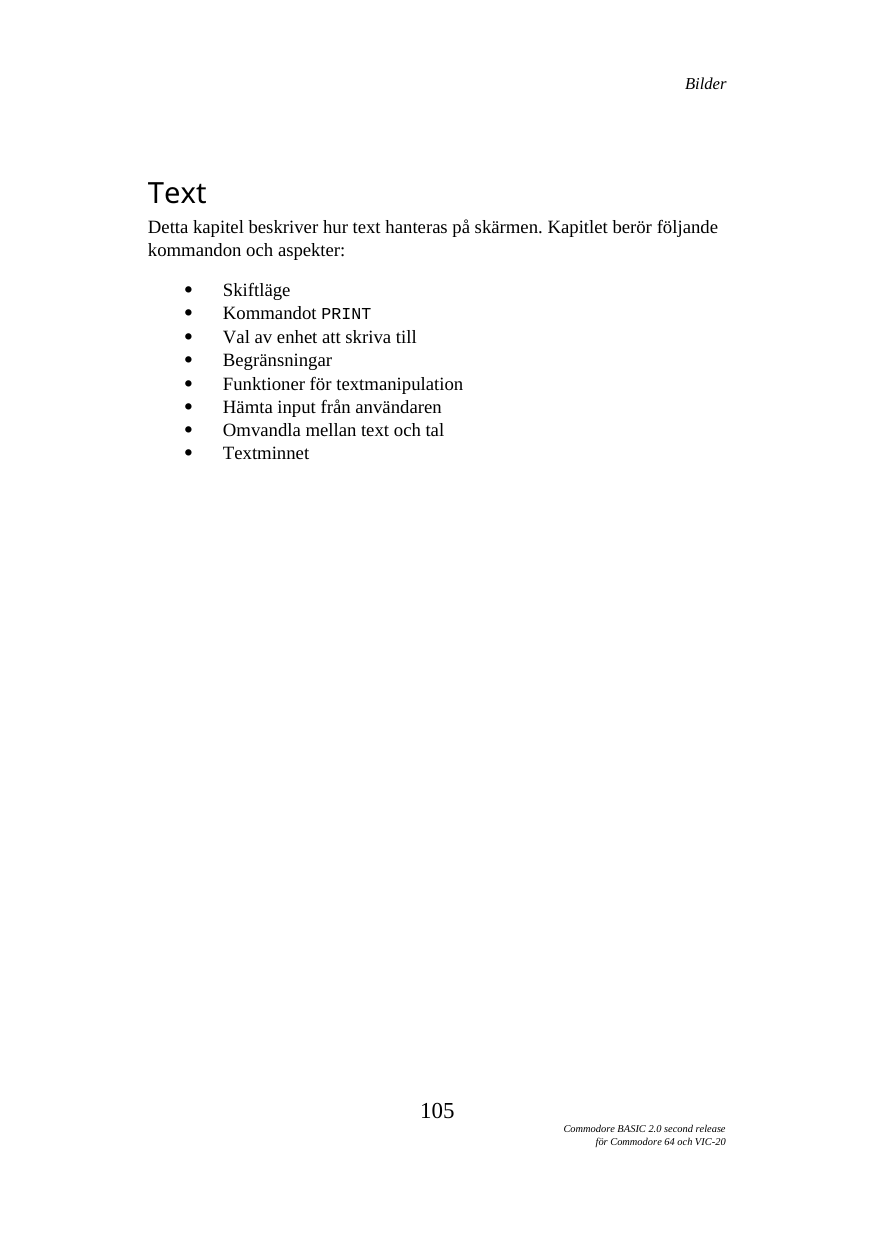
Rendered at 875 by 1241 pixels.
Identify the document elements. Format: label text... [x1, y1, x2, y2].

list Kommandot PRINT [185, 302, 726, 324]
list Begränsningar [185, 349, 726, 371]
list Val av enhet att skriva till [185, 326, 726, 348]
list Funktioner för textmanipulation [185, 373, 726, 394]
list Skiftläge [185, 279, 726, 300]
subtitle Text [148, 173, 726, 212]
list Omvandla mellan text och tal [185, 419, 726, 441]
text Detta kapitel beskriver hur text hanteras på skärmen. Kapitlet berör följande kommandon och aspekter: [148, 216, 726, 260]
list Textminnet [185, 442, 726, 464]
list Hämta input från användaren [185, 396, 726, 417]
